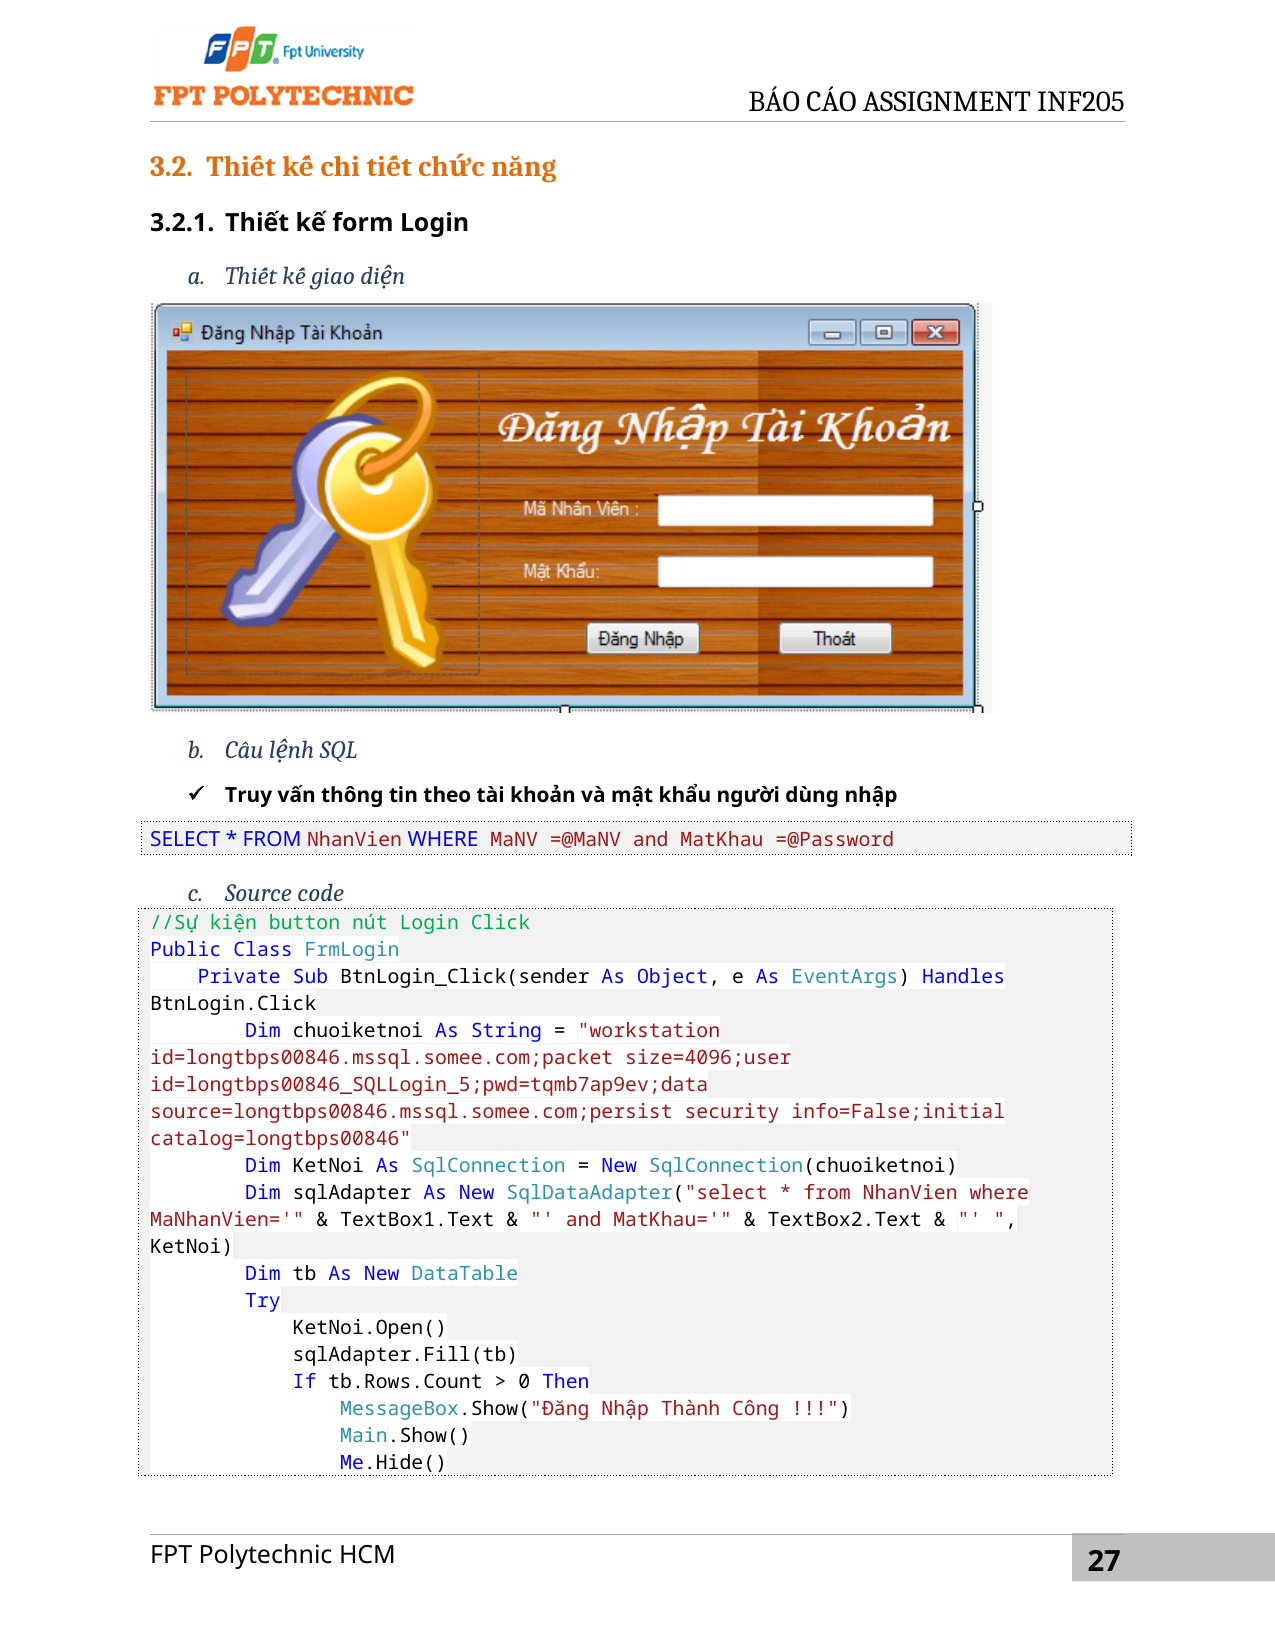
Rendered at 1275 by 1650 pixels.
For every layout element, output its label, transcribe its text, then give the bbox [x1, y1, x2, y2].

picture [150, 303, 993, 713]
text SELECT * FROM NhanVien WHERE MaNV =@MaNV and MatKhau =@Password [141, 821, 1132, 855]
subtitle Source code [187, 876, 1125, 907]
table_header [139, 908, 1113, 1475]
picture [150, 22, 418, 112]
subtitle Thiết kế giao diện [187, 259, 1125, 291]
list Truy vấn thông tin theo tài khoản và mật khẩu người dùng nhập [187, 777, 1125, 808]
subtitle Thiết kế chi tiết chức năng [150, 150, 1125, 183]
subtitle Câu lệnh SQL [187, 733, 1125, 764]
subtitle Thiết kế form Login [150, 204, 1125, 238]
